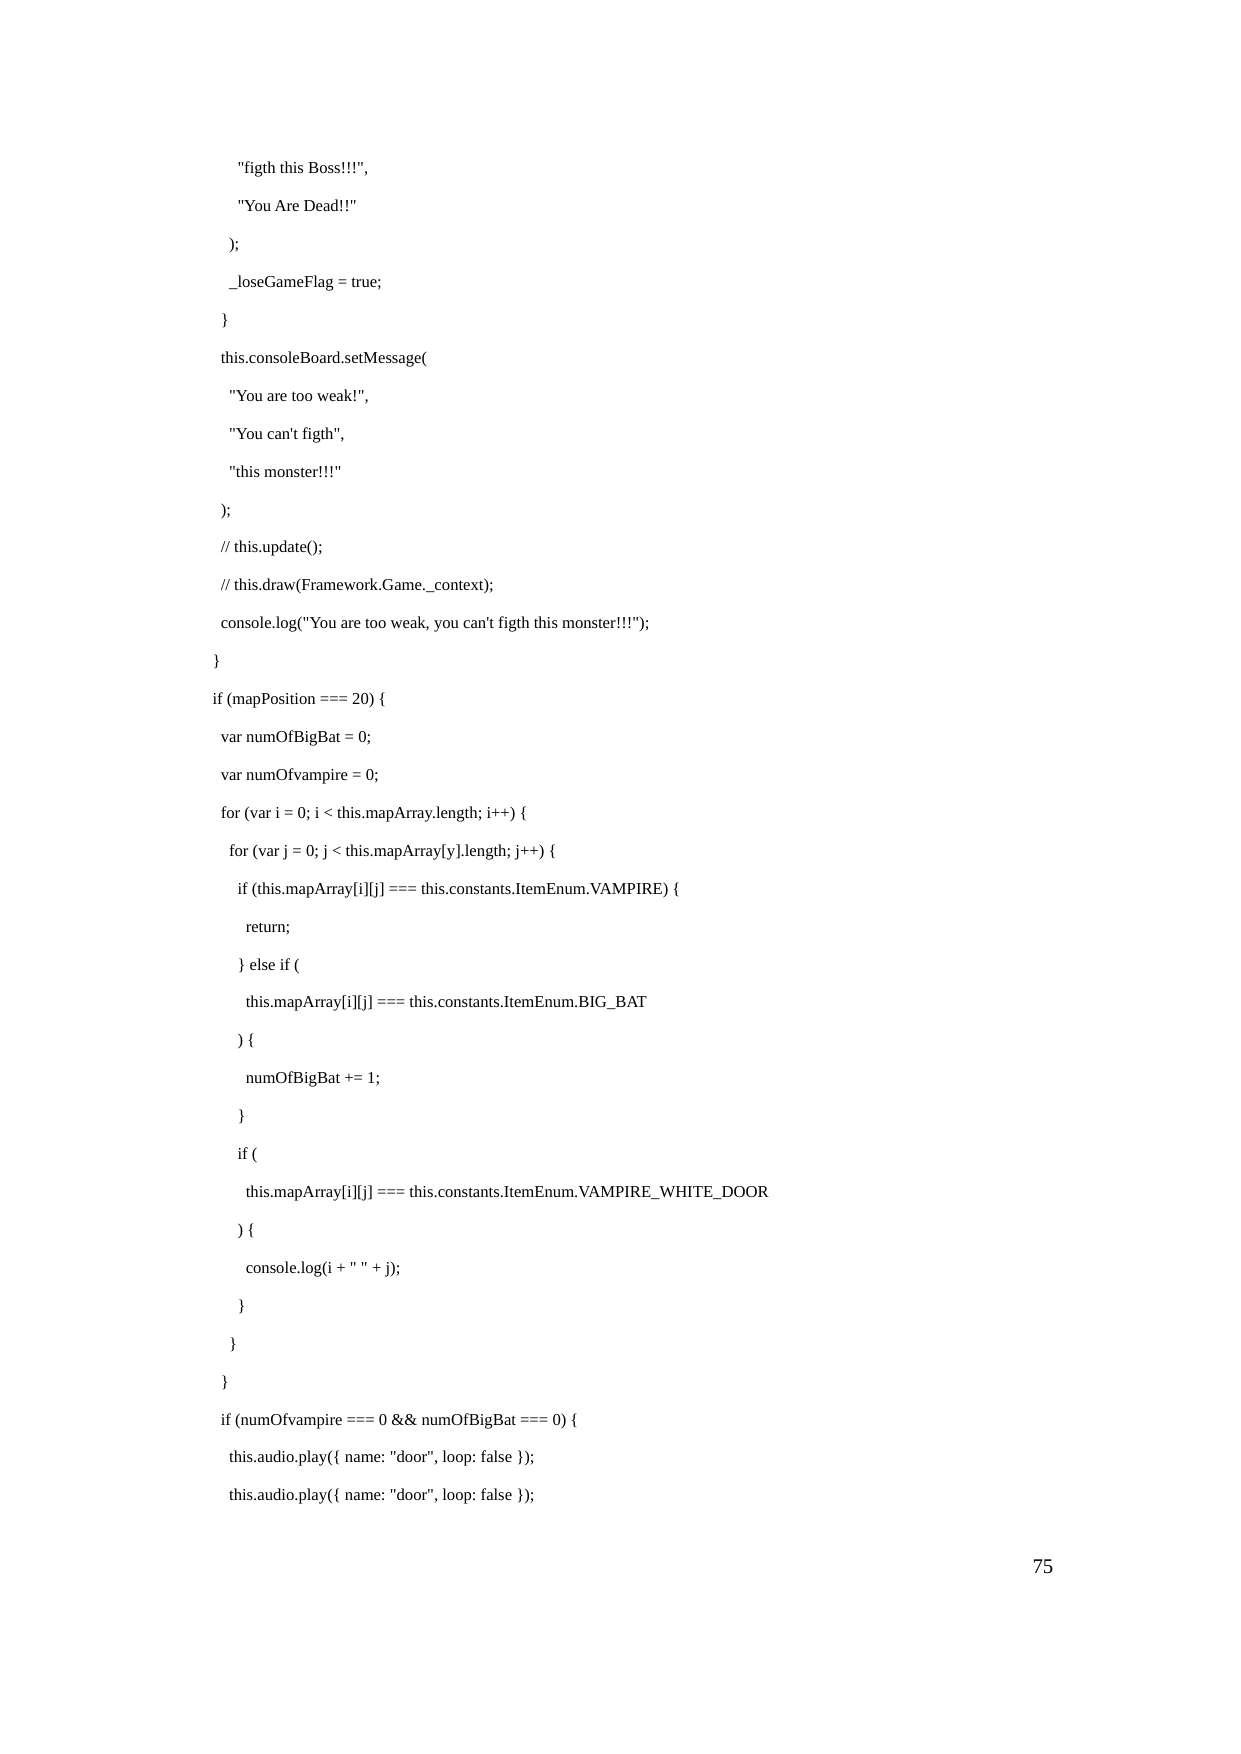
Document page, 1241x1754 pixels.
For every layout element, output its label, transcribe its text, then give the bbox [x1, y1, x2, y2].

text var numOfvampire = 0; [187, 765, 1053, 784]
text console.log("You are too weak, you can't figth this monster!!!"); [187, 613, 1053, 632]
text if (mapPosition === 20) { [187, 689, 1053, 708]
text "You can't figth", [187, 423, 1053, 443]
text var numOfBigBat = 0; [187, 727, 1053, 746]
text if (this.mapArray[i][j] === this.constants.ItemEnum.VAMPIRE) { [187, 878, 1053, 898]
text this.mapArray[i][j] === this.constants.ItemEnum.VAMPIRE_WHITE_DOOR [187, 1182, 1053, 1201]
text ) { [187, 1030, 1053, 1049]
text numOfBigBat += 1; [187, 1068, 1053, 1087]
text this.audio.play({ name: "door", loop: false }); [187, 1447, 1053, 1466]
text ); [187, 499, 1053, 518]
text console.log(i + " " + j); [187, 1258, 1053, 1277]
text // this.draw(Framework.Game._context); [187, 575, 1053, 594]
text } [187, 310, 1053, 329]
text } [187, 1371, 1053, 1391]
text } else if ( [187, 954, 1053, 973]
text "You Are Dead!!" [187, 196, 1053, 215]
text for (var i = 0; i < this.mapArray.length; i++) { [187, 803, 1053, 822]
text if (numOfvampire === 0 && numOfBigBat === 0) { [187, 1409, 1053, 1428]
text _loseGameFlag = true; [187, 272, 1053, 291]
text "figth this Boss!!!", [187, 158, 1053, 177]
text if ( [187, 1144, 1053, 1163]
text "this monster!!!" [187, 461, 1053, 481]
text ) { [187, 1220, 1053, 1239]
text return; [187, 916, 1053, 936]
text this.audio.play({ name: "door", loop: false }); [187, 1485, 1053, 1504]
text } [187, 1296, 1053, 1315]
text for (var j = 0; j < this.mapArray[y].length; j++) { [187, 841, 1053, 860]
text ); [187, 234, 1053, 253]
text this.mapArray[i][j] === this.constants.ItemEnum.BIG_BAT [187, 992, 1053, 1011]
text } [187, 1333, 1053, 1353]
text "You are too weak!", [187, 386, 1053, 405]
text } [187, 1106, 1053, 1125]
text // this.update(); [187, 537, 1053, 556]
text } [187, 651, 1053, 670]
text this.consoleBoard.setMessage( [187, 348, 1053, 367]
